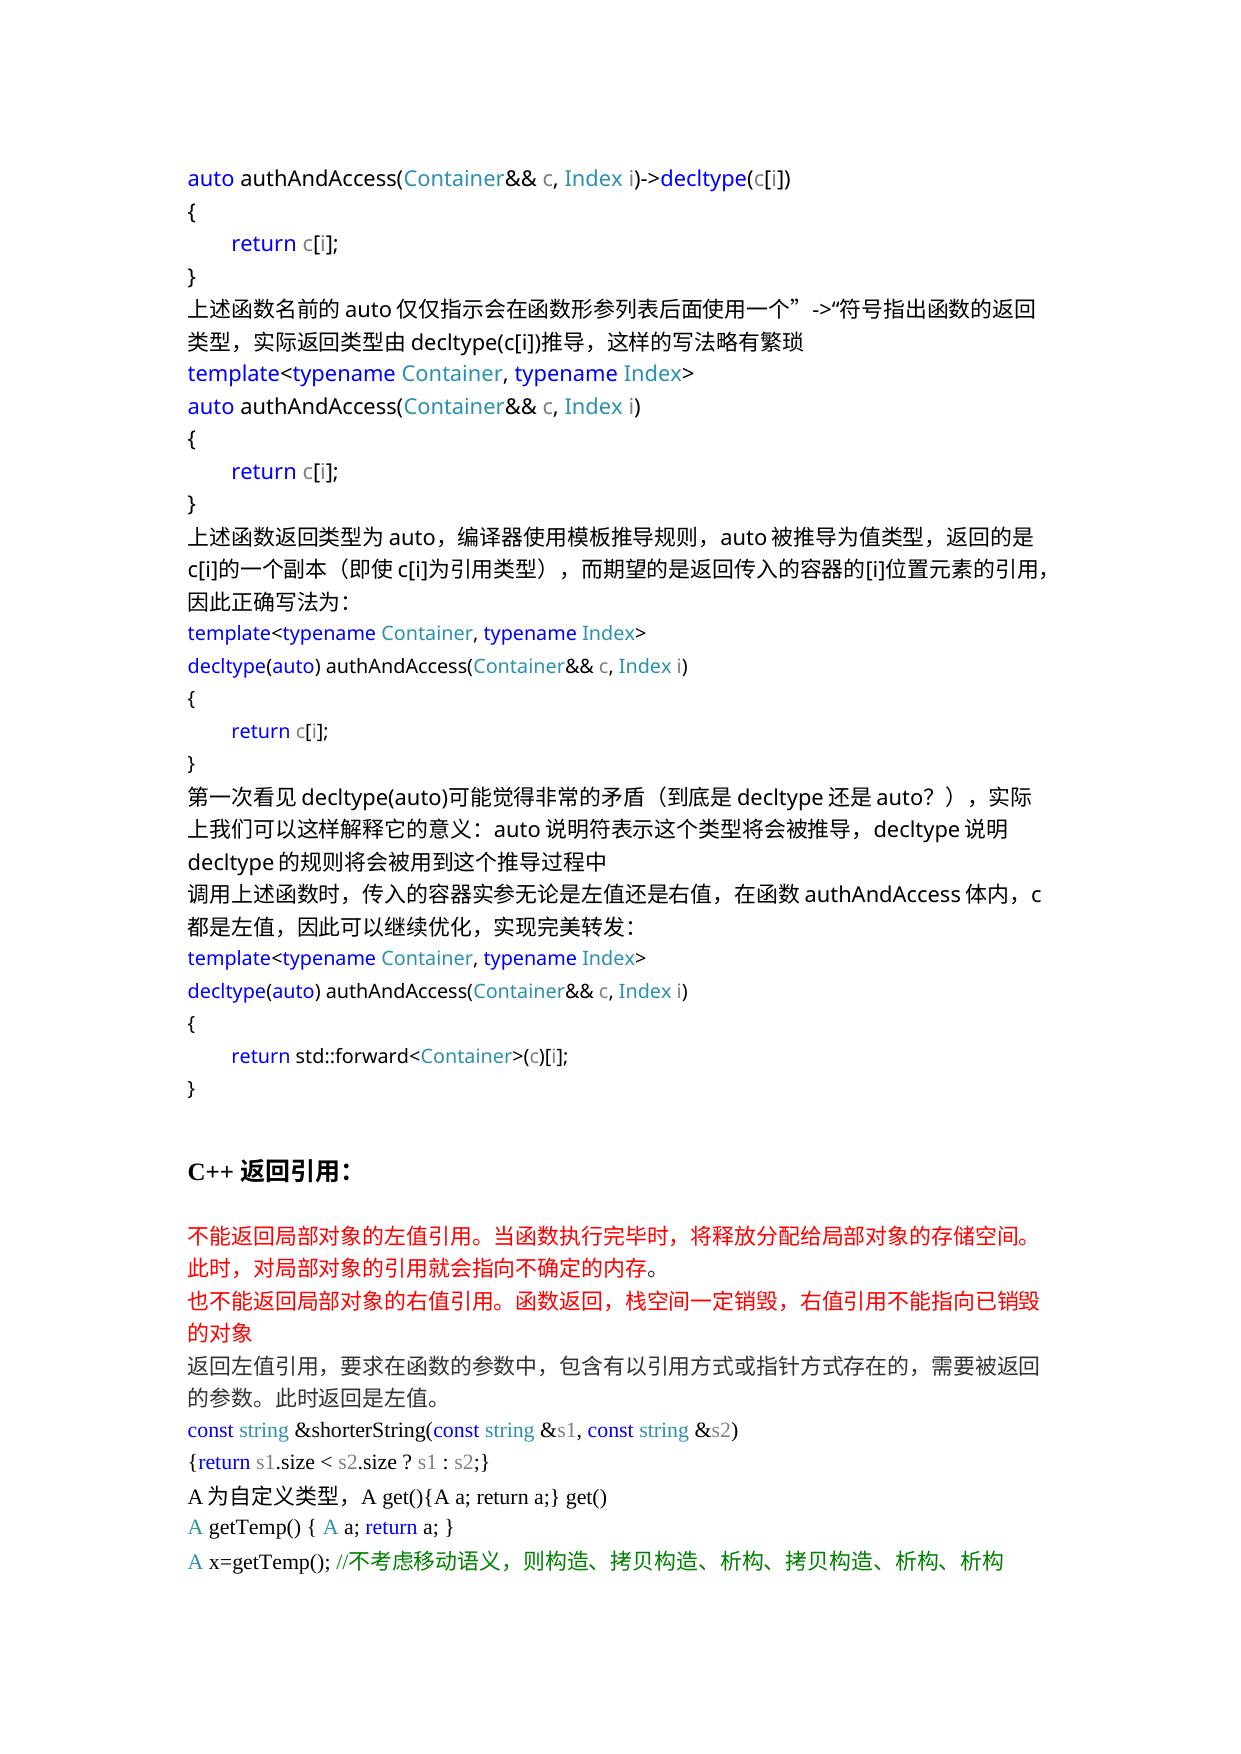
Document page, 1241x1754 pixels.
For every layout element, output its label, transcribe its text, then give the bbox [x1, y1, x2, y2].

text template<typename Container, typename Index> [187, 617, 1053, 649]
text {return s1.size < s2.size ? s1 : s2;} [187, 1446, 1053, 1478]
text { [187, 1007, 1053, 1039]
text decltype(auto) authAndAccess(Container&& c, Index i) [187, 974, 1053, 1007]
subtitle C++ 返回引用： [187, 1137, 1053, 1202]
text A x=getTemp(); //不考虑移动语义，则构造、拷贝构造、析构、拷贝构造、析构、析构 [187, 1543, 1053, 1576]
text return std::forward<Container>(c)[i]; [187, 1039, 1053, 1072]
text return c[i]; [187, 714, 1053, 747]
text { [187, 422, 1053, 454]
text A为自定义类型，A get(){A a; return a;} get() [187, 1478, 1053, 1511]
text 第一次看见decltype(auto)可能觉得非常的矛盾（到底是decltype还是auto？），实际上我们可以这样解释它的意义：auto说明符表示这个类型将会被推导，decltype说明decltype的规则将会被用到这个推导过程中 [187, 779, 1053, 877]
text template<typename Container, typename Index> [187, 942, 1053, 974]
text 返回左值引用，要求在函数的参数中，包含有以引用方式或指针方式存在的，需要被返回的参数。此时返回是左值。 [187, 1348, 1053, 1413]
text 不能返回局部对象的左值引用。当函数执行完毕时，将释放分配给局部对象的存储空间。此时，对局部对象的引用就会指向不确定的内存。 [187, 1218, 1053, 1283]
text { [187, 682, 1053, 714]
text auto authAndAccess(Container&& c, Index i)->decltype(c[i]) [187, 162, 1053, 194]
text } [187, 259, 1053, 292]
text } [187, 747, 1053, 779]
text auto authAndAccess(Container&& c, Index i) [187, 389, 1053, 422]
text const string &shorterString(const string &s1, const string &s2) [187, 1413, 1053, 1446]
text A getTemp() { A a; return a; } [187, 1511, 1053, 1543]
text { [187, 194, 1053, 227]
text 也不能返回局部对象的右值引用。函数返回，栈空间一定销毁，右值引用不能指向已销毁的对象 [187, 1283, 1053, 1348]
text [187, 357, 1053, 389]
text 上述函数返回类型为auto，编译器使用模板推导规则，auto被推导为值类型，返回的是c[i]的一个副本（即使c[i]为引用类型），而期望的是返回传入的容器的[i]位置元素的引用，因此正确写法为： [187, 519, 1053, 617]
text return c[i]; [187, 227, 1053, 259]
text 上述函数名前的auto仅仅指示会在函数形参列表后面使用一个”->“符号指出函数的返回类型，实际返回类型由decltype(c[i])推导，这样的写法略有繁琐 [187, 292, 1053, 357]
text } [187, 1072, 1053, 1104]
text return c[i]; [187, 454, 1053, 487]
text } [187, 487, 1053, 519]
text 调用上述函数时，传入的容器实参无论是左值还是右值，在函数authAndAccess体内，c都是左值，因此可以继续优化，实现完美转发： [187, 877, 1053, 942]
text decltype(auto) authAndAccess(Container&& c, Index i) [187, 649, 1053, 682]
